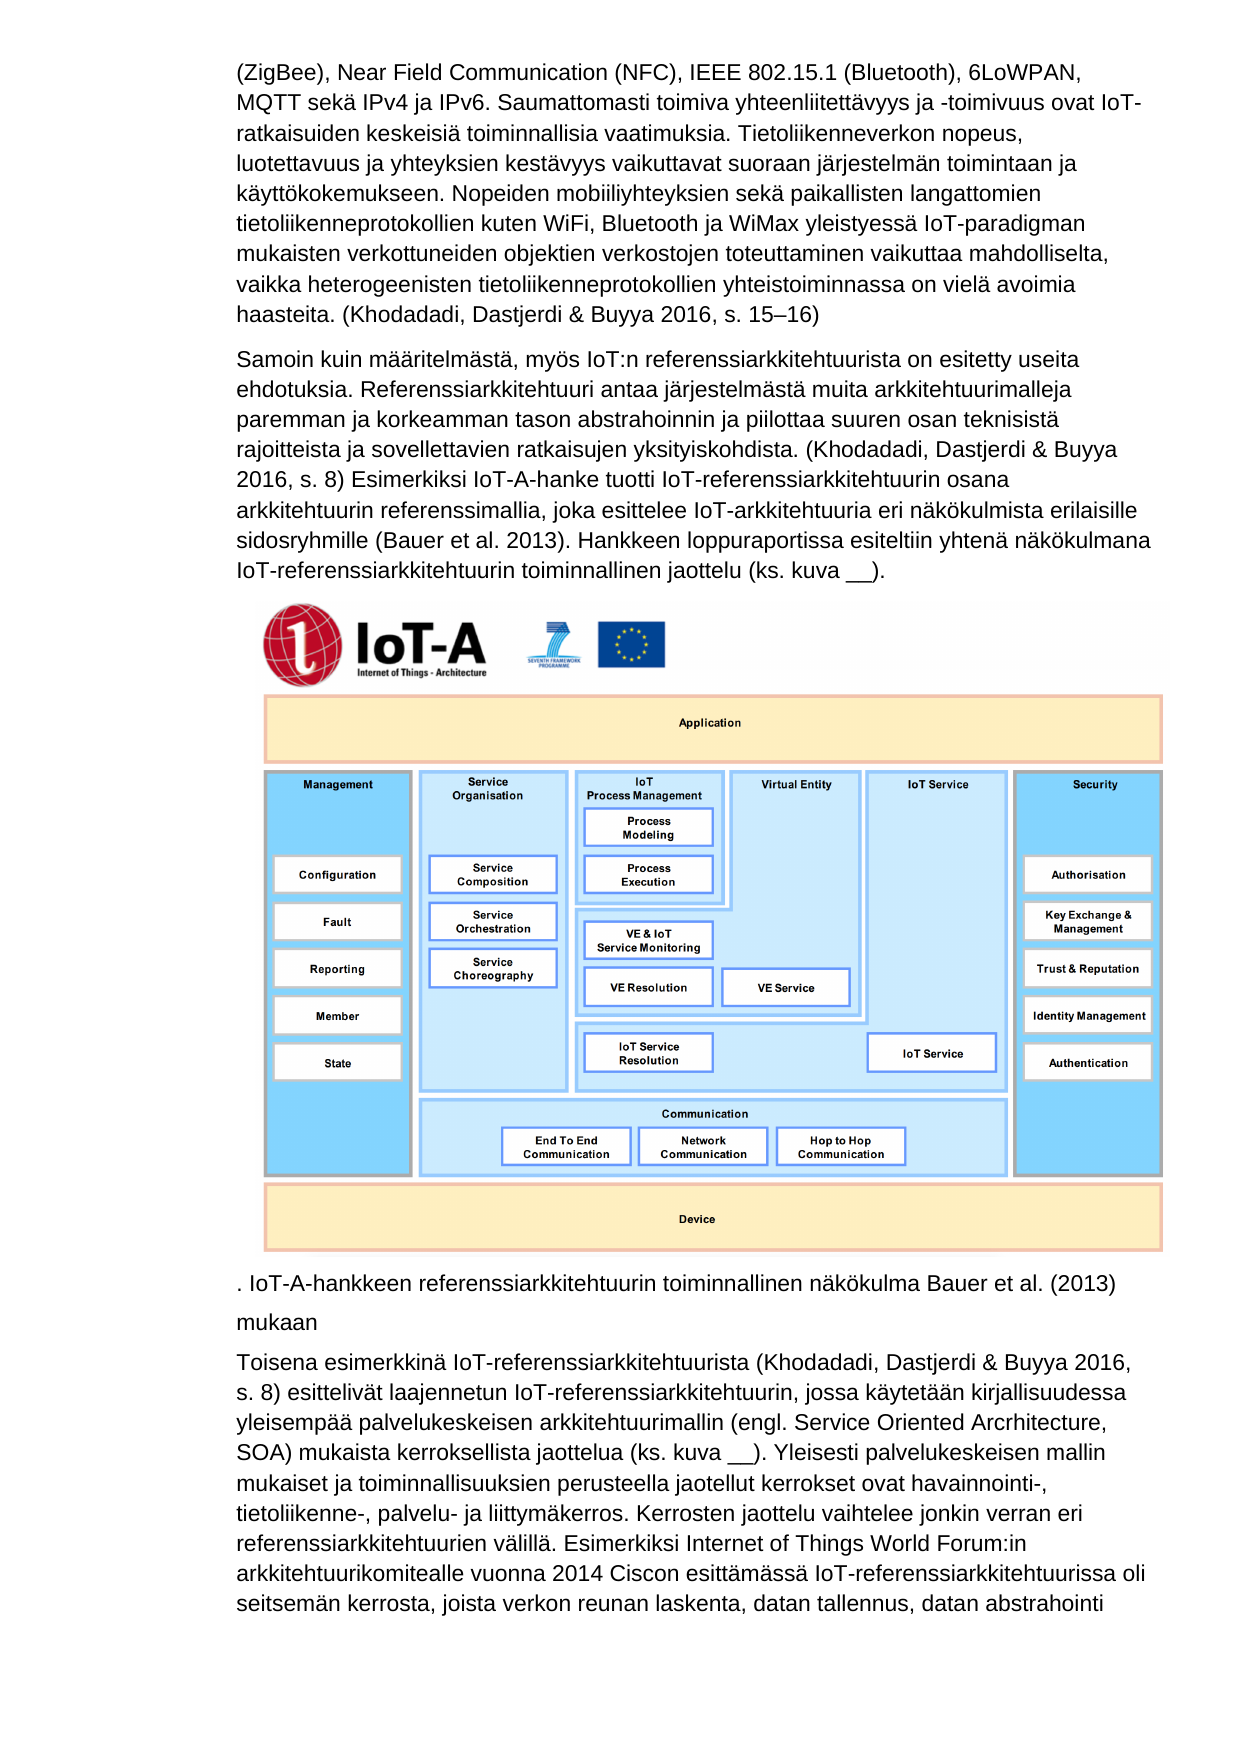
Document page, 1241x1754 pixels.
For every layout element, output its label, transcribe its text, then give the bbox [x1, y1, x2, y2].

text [236, 59, 1152, 327]
picture [255, 601, 1171, 1257]
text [236, 1349, 1152, 1617]
text Samoin kuin määritelmästä, myös IoT:n referenssiarkkitehtuurista on esitetty useita ehdotuksia. Referenssiarkkitehtuuri antaa järjestelmästä muita arkkitehtuurimalleja paremman ja korkeamman tason abstrahoinnin ja piilottaa suuren osan teknisistä rajoitteista ja sovellettavien ratkaisujen yksityiskohdista. (Khodadadi, Dastjerdi & Buyya 2016, s. 8) Esimerkiksi IoT-A-hanke tuotti IoT-referenssiarkkitehtuurin osana arkkitehtuurin referenssimallia, joka esittelee IoT-arkkitehtuuria eri näkökulmista erilaisille sidosryhmille (Bauer et al. 2013). Hankkeen loppuraportissa esiteltiin yhtenä näkökulmana IoT-referenssiarkkitehtuurin toiminnallinen jaottelu (ks. kuva __). [236, 346, 1152, 583]
